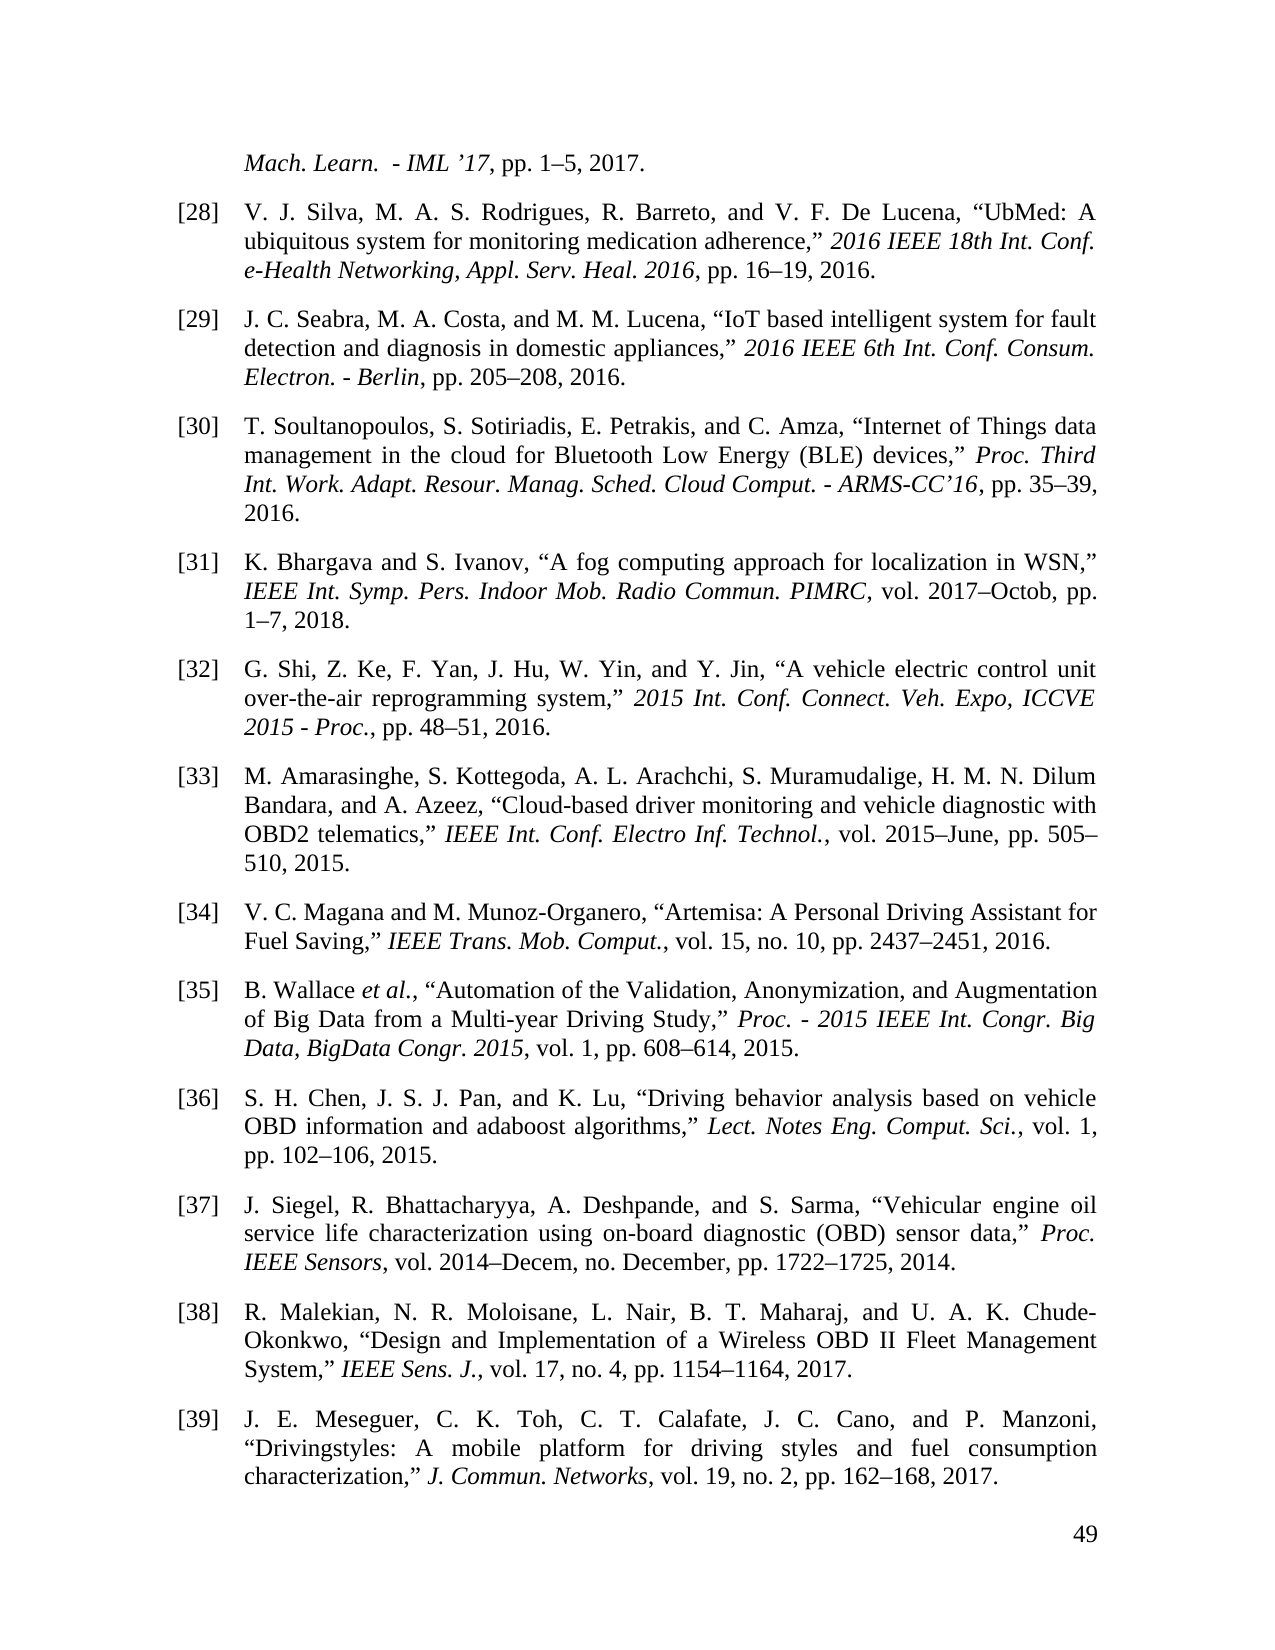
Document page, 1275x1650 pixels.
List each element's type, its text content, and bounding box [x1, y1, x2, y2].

text [38] R. Malekian, N. R. Moloisane, L. Nair, B. T. Maharaj, and U. A. K. Chude-Okonkwo, “Design and Implementation of a Wireless OBD II Fleet Management System,” IEEE Sens. J., vol. 17, no. 4, pp. 1154–1164, 2017. [177, 1297, 1098, 1383]
text [32] G. Shi, Z. Ke, F. Yan, J. Hu, W. Yin, and Y. Jin, “A vehicle electric control unit over-the-air reprogramming system,” 2015 Int. Conf. Connect. Veh. Expo, ICCVE 2015 - Proc., pp. 48–51, 2016. [177, 654, 1098, 741]
text [30] T. Soultanopoulos, S. Sotiriadis, E. Petrakis, and C. Amza, “Internet of Things data management in the cloud for Bluetooth Low Energy (BLE) devices,” Proc. Third Int. Work. Adapt. Resour. Manag. Sched. Cloud Comput. - ARMS-CC’16, pp. 35–39, 2016. [177, 411, 1098, 526]
text [39] J. E. Meseguer, C. K. Toh, C. T. Calafate, J. C. Cano, and P. Manzoni, “Drivingstyles: A mobile platform for driving styles and fuel consumption characterization,” J. Commun. Networks, vol. 19, no. 2, pp. 162–168, 2017. [177, 1404, 1098, 1490]
text [35] B. Wallace et al., “Automation of the Validation, Anonymization, and Augmentation of Big Data from a Multi-year Driving Study,” Proc. - 2015 IEEE Int. Congr. Big Data, BigData Congr. 2015, vol. 1, pp. 608–614, 2015. [177, 976, 1098, 1062]
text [177, 148, 1098, 176]
text [36] S. H. Chen, J. S. J. Pan, and K. Lu, “Driving behavior analysis based on vehicle OBD information and adaboost algorithms,” Lect. Notes Eng. Comput. Sci., vol. 1, pp. 102–106, 2015. [177, 1083, 1098, 1169]
text [28] V. J. Silva, M. A. S. Rodrigues, R. Barreto, and V. F. De Lucena, “UbMed: A ubiquitous system for monitoring medication adherence,” 2016 IEEE 18th Int. Conf. e-Health Networking, Appl. Serv. Heal. 2016, pp. 16–19, 2016. [177, 197, 1098, 283]
text [31] K. Bhargava and S. Ivanov, “A fog computing approach for localization in WSN,” IEEE Int. Symp. Pers. Indoor Mob. Radio Commun. PIMRC, vol. 2017–Octob, pp. 1–7, 2018. [177, 547, 1098, 633]
text [37] J. Siegel, R. Bhattacharyya, A. Deshpande, and S. Sarma, “Vehicular engine oil service life characterization using on-board diagnostic (OBD) sensor data,” Proc. IEEE Sensors, vol. 2014–Decem, no. December, pp. 1722–1725, 2014. [177, 1190, 1098, 1276]
text [34] V. C. Magana and M. Munoz-Organero, “Artemisa: A Personal Driving Assistant for Fuel Saving,” IEEE Trans. Mob. Comput., vol. 15, no. 10, pp. 2437–2451, 2016. [177, 897, 1098, 955]
text [33] M. Amarasinghe, S. Kottegoda, A. L. Arachchi, S. Muramudalige, H. M. N. Dilum Bandara, and A. Azeez, “Cloud-based driver monitoring and vehicle diagnostic with OBD2 telematics,” IEEE Int. Conf. Electro Inf. Technol., vol. 2015–June, pp. 505–510, 2015. [177, 761, 1098, 876]
text [29] J. C. Seabra, M. A. Costa, and M. M. Lucena, “IoT based intelligent system for fault detection and diagnosis in domestic appliances,” 2016 IEEE 6th Int. Conf. Consum. Electron. - Berlin, pp. 205–208, 2016. [177, 304, 1098, 391]
